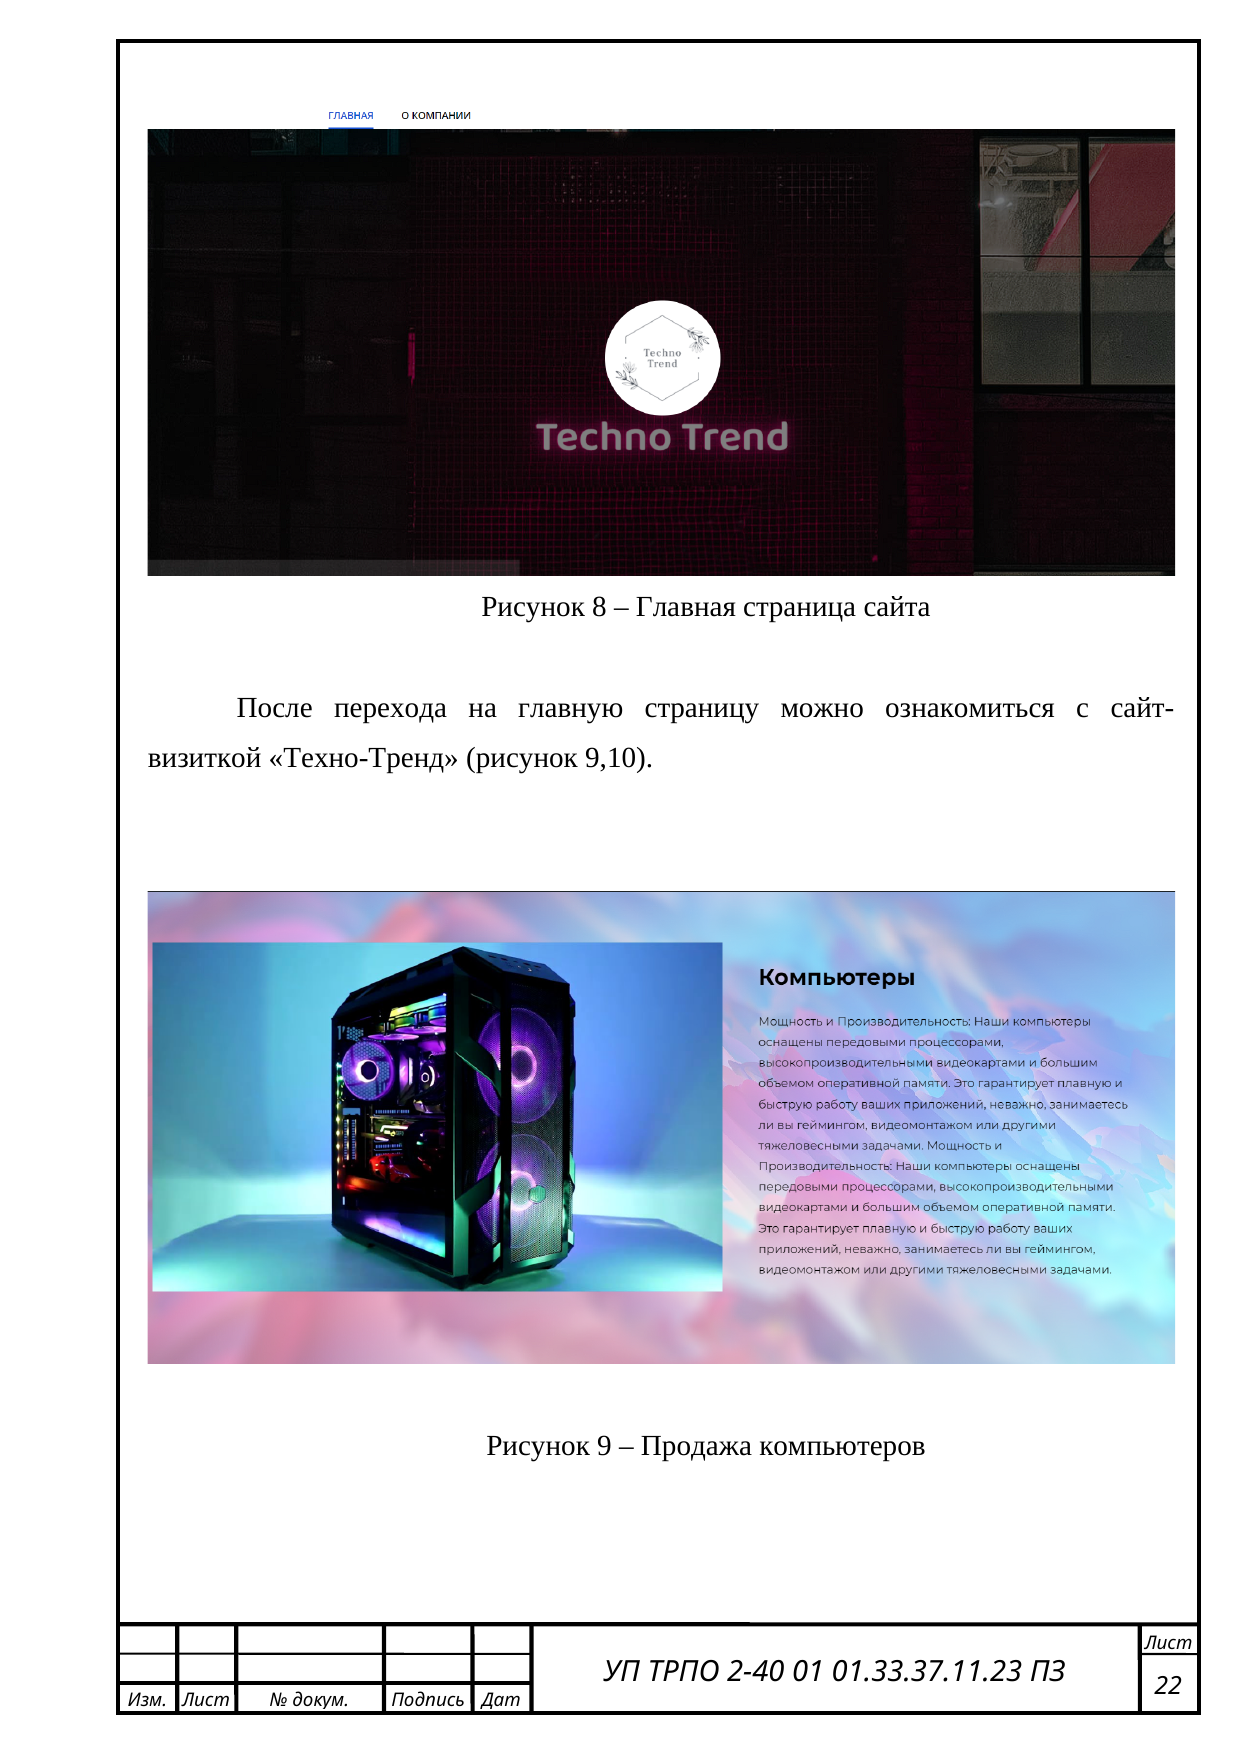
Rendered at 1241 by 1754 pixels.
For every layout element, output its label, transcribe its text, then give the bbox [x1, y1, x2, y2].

text Рисунок 9 – Продажа компьютеров [148, 1428, 1175, 1462]
text Рисунок 8 – Главная страница сайта [148, 589, 1175, 623]
picture [147, 101, 1176, 576]
text После перехода на главную страницу можно ознакомиться с сайт-визиткой «Техно-Тренд» (рисунок 9,10). [148, 690, 1175, 774]
picture [147, 891, 1176, 1364]
